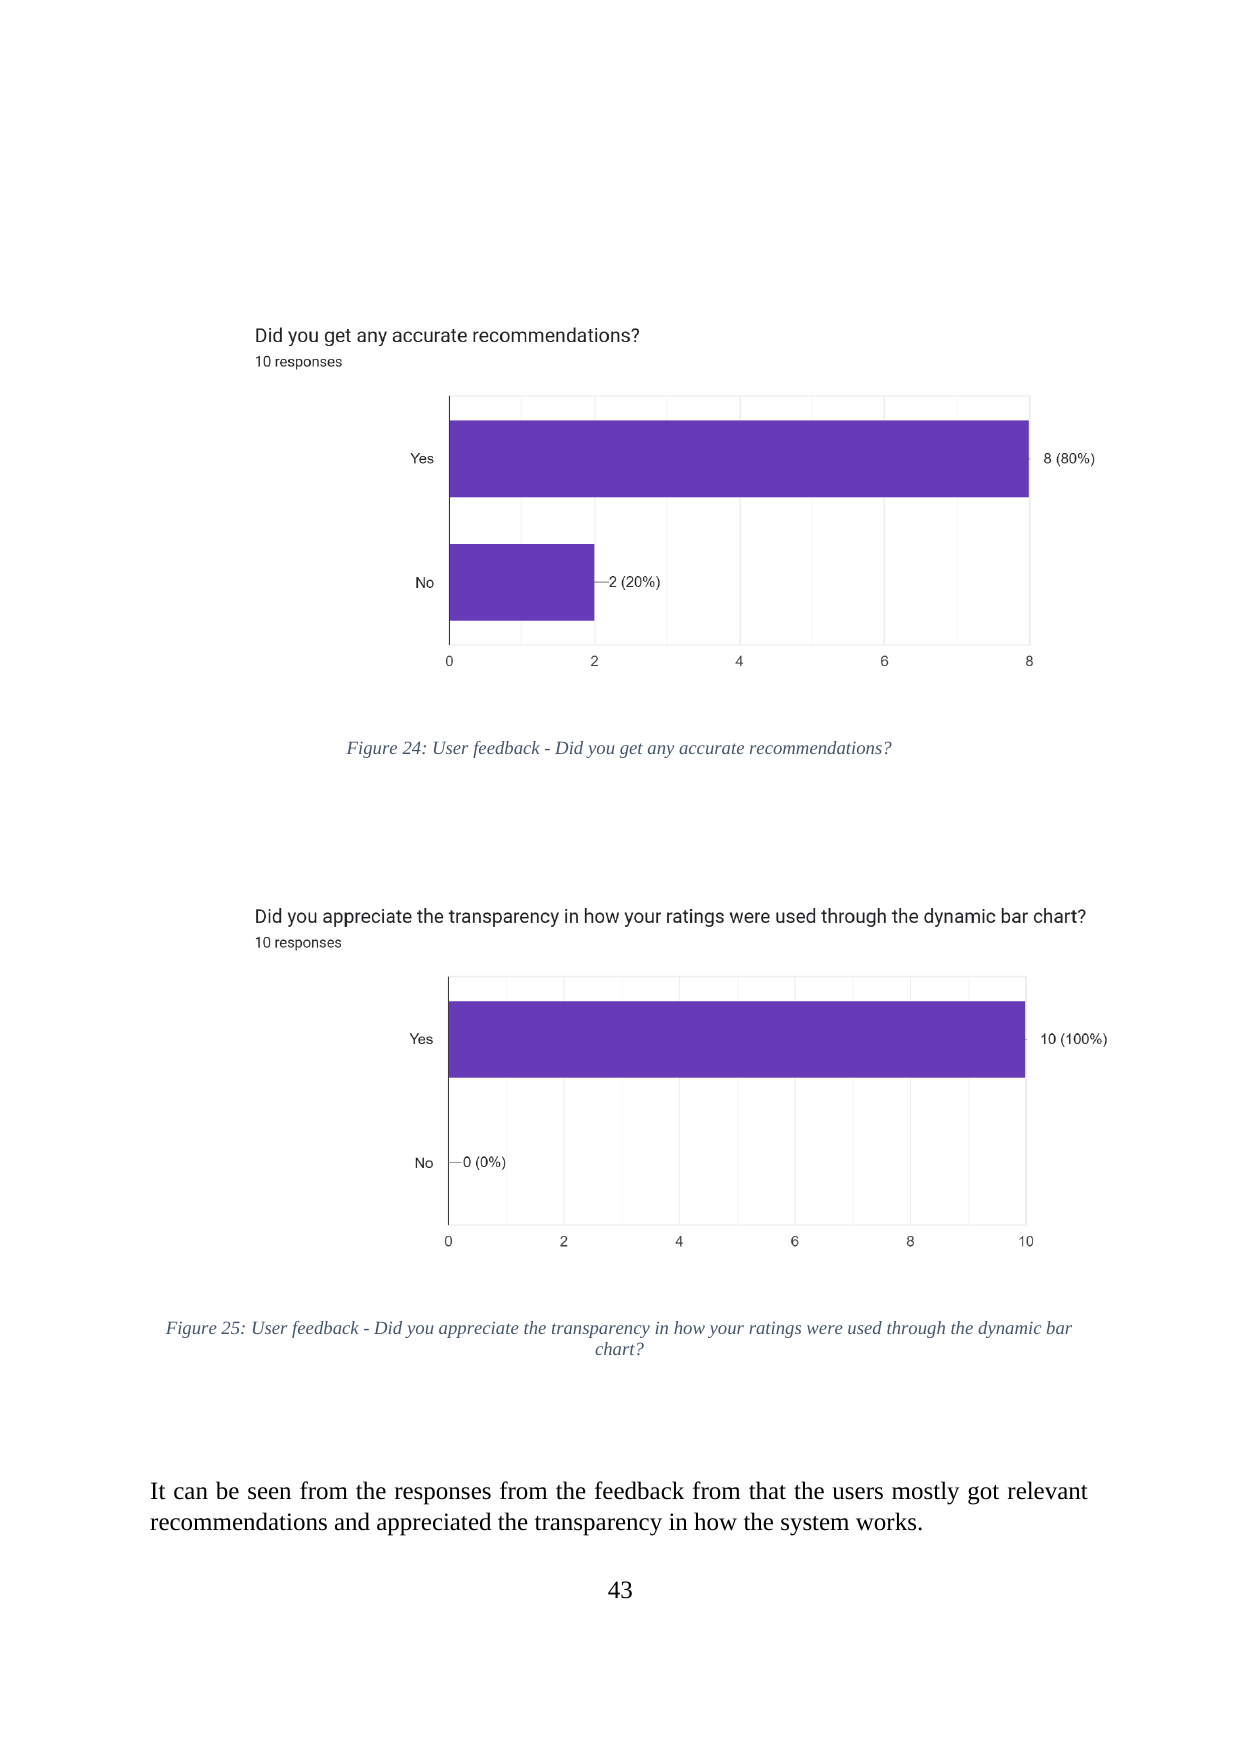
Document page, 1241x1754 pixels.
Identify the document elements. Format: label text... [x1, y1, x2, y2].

text It can be seen from the responses from the feedback from that the users mostly got relevant recommendations and appreciated the transparency in how the system works. [150, 1476, 1090, 1536]
picture [225, 293, 1118, 718]
picture [225, 874, 1115, 1298]
